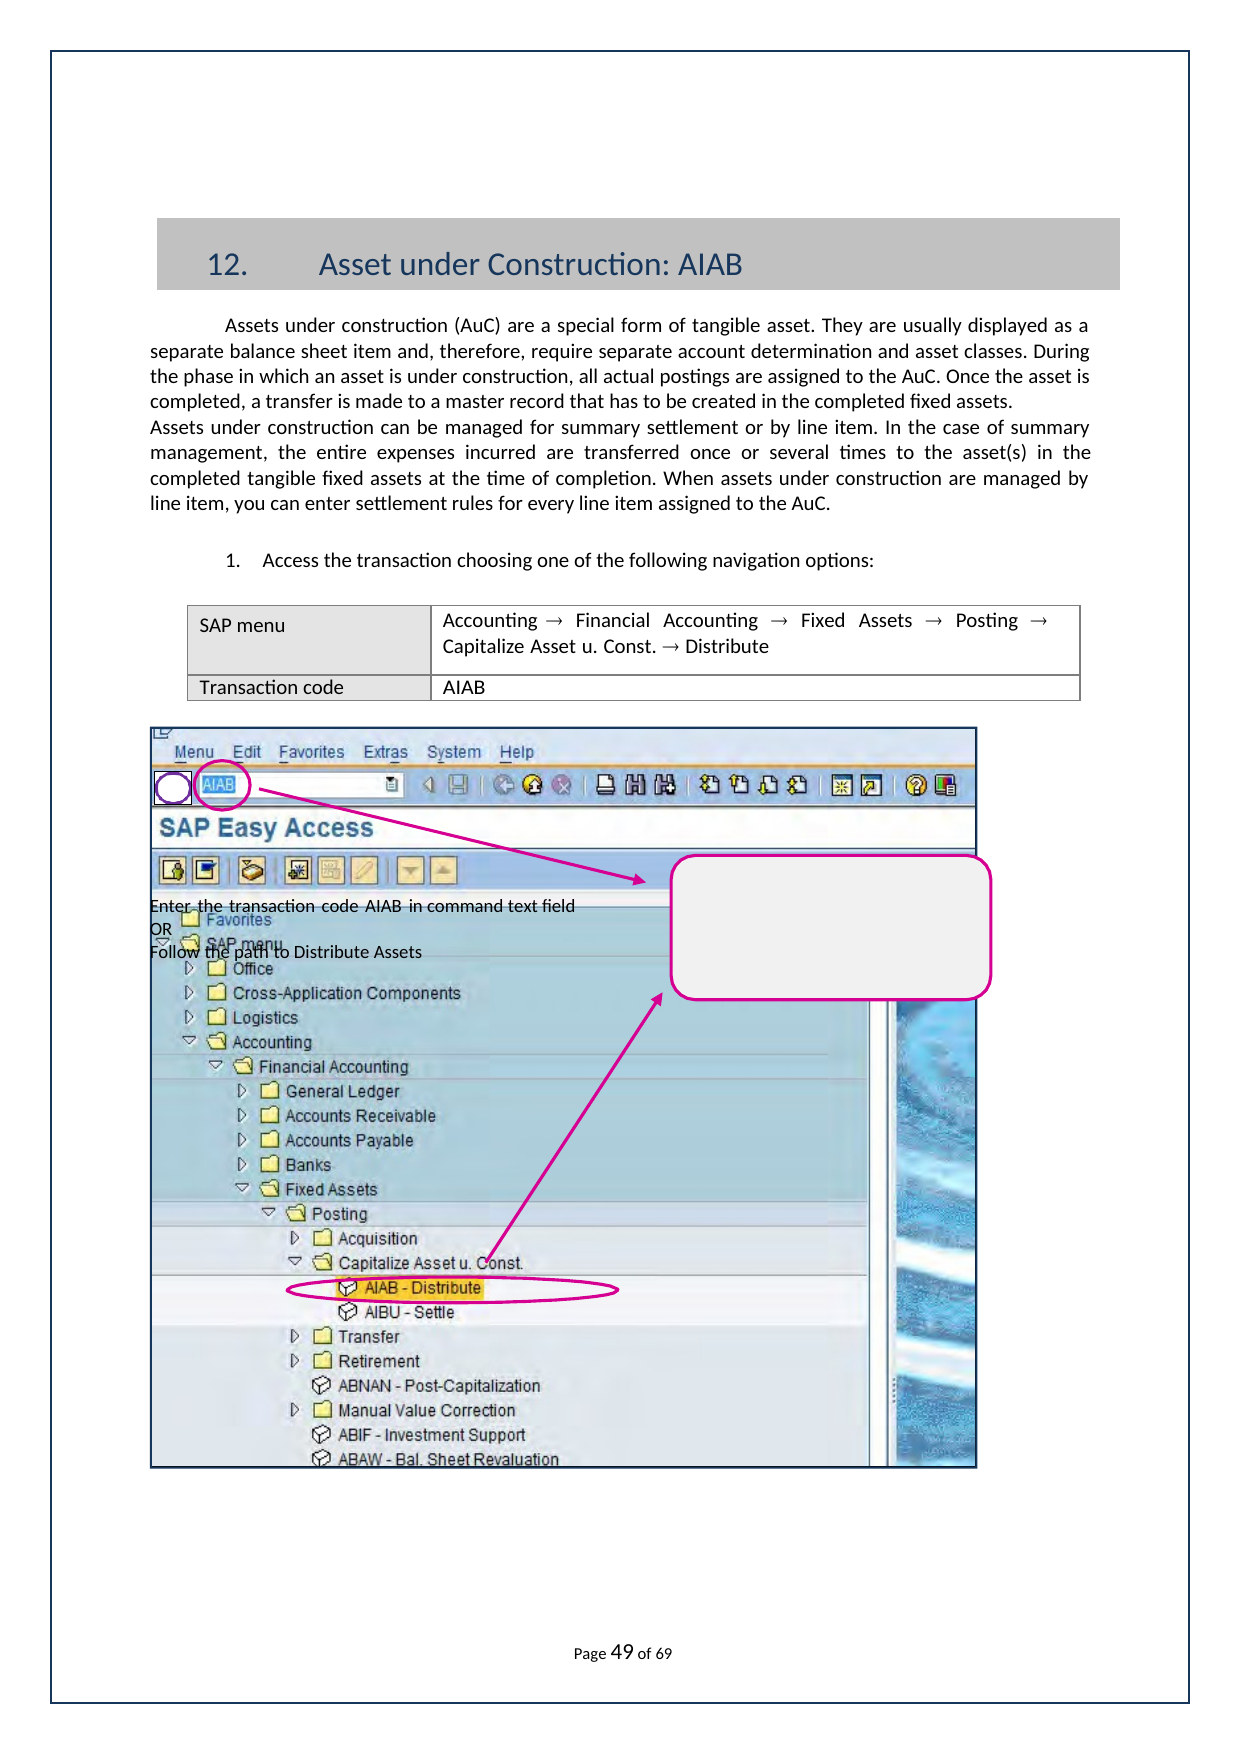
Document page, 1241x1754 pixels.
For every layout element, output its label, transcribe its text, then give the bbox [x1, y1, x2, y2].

list Access the transaction choosing one of the following navigation options: [225, 548, 1157, 573]
table_cell AIAB [432, 676, 1079, 700]
text Assets under construction (AuC) are a special form of tangible asset. They are usually displayed as a separate balance sheet item and, therefore, require separate account determination and asset classes. During the phase in which an asset is under construction, all actual postings are assigned to the AuC. Once the asset is completed, a transfer is made to a master record that has to be created in the completed fixed assets. [150, 312, 1091, 414]
table_header Accounting  Financial Accounting  Fixed Assets  Posting  Capitalize Asset u. Const.  Distribute [432, 606, 1079, 674]
text Assets under construction can be managed for summary settlement or by line item. In the case of summary management, the entire expenses incurred are transferred once or several times to the asset(s) in the completed tangible fixed assets at the time of completion. When assets under construction are managed by line item, you can enter settlement rules for every line item assigned to the AuC. [150, 414, 1091, 516]
picture [152, 924, 159, 934]
table_header SAP menu [188, 606, 430, 674]
picture [152, 729, 975, 1466]
table_cell Transaction code [188, 676, 430, 700]
